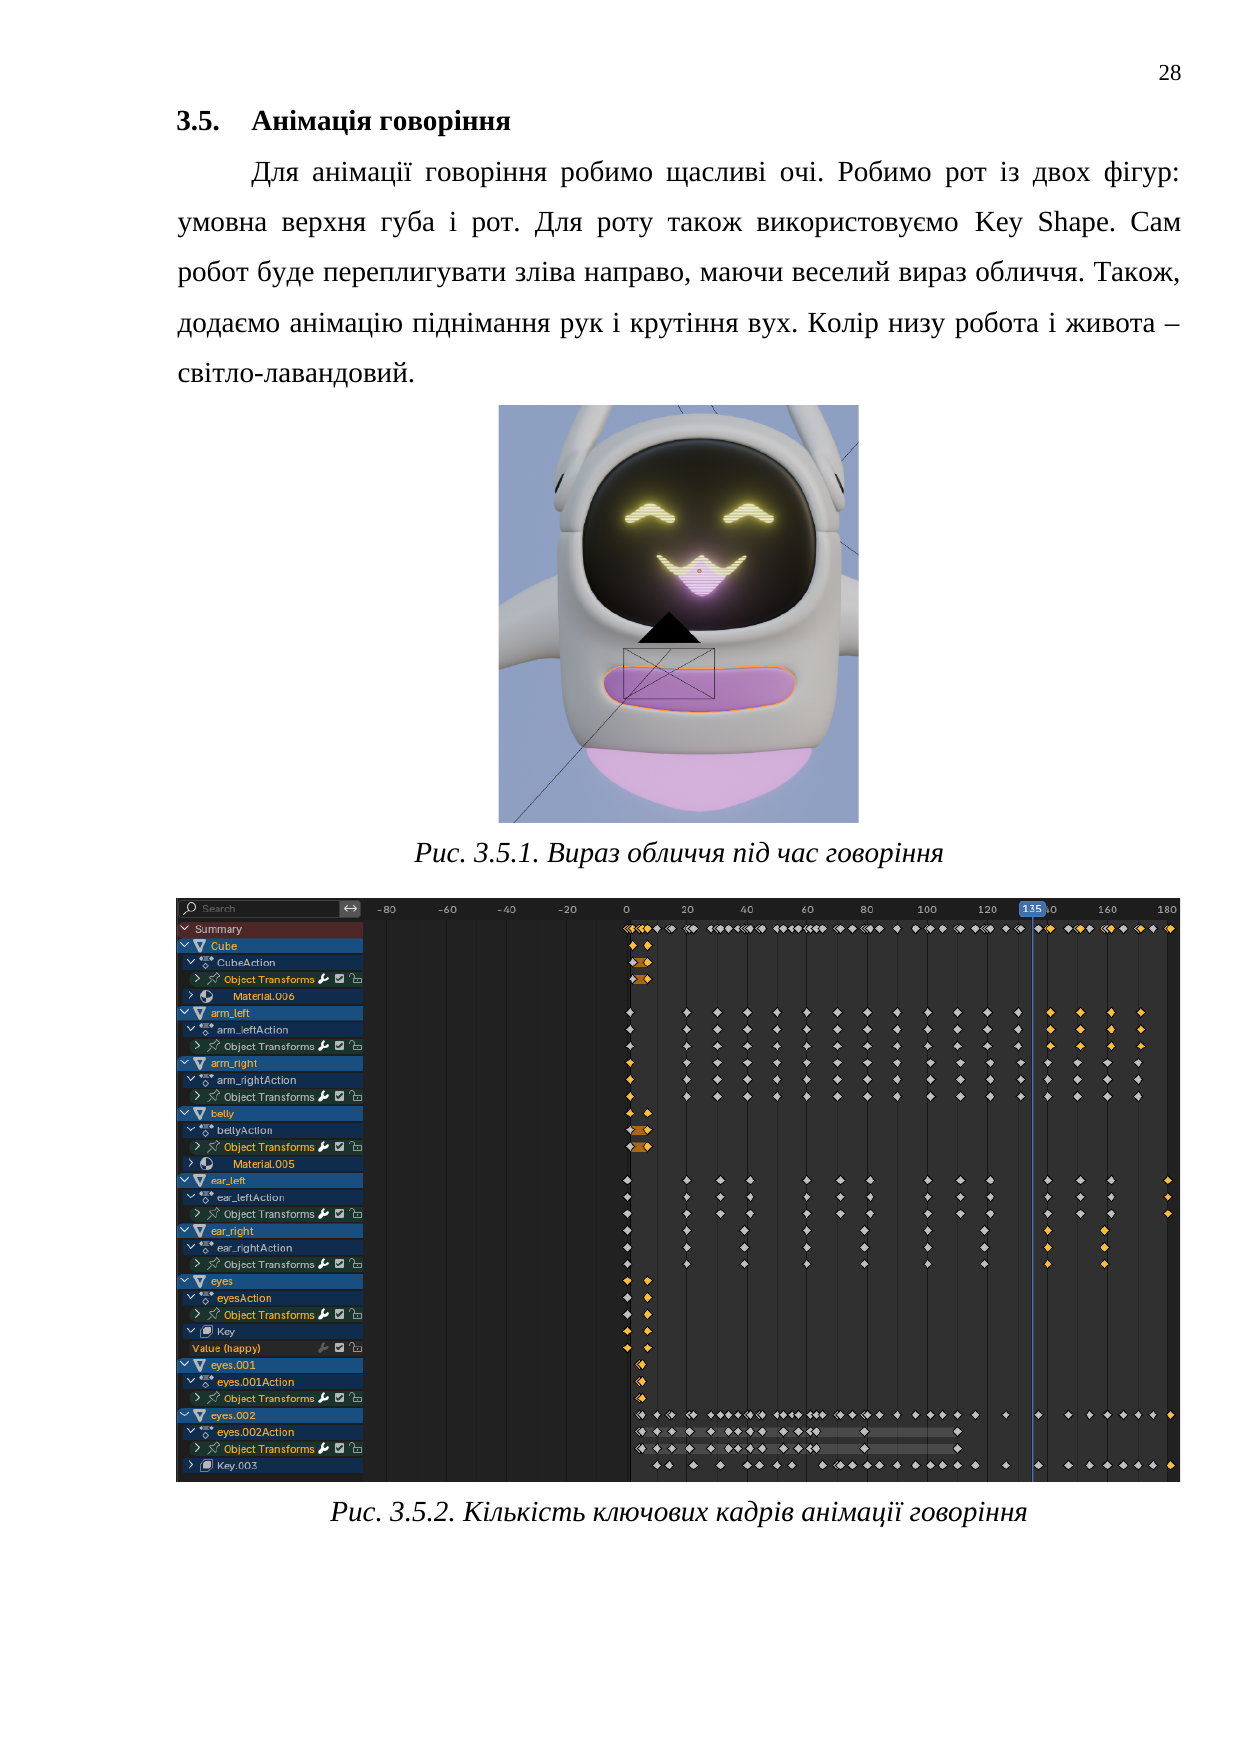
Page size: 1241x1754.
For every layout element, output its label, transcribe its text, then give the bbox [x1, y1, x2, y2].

picture [498, 405, 859, 823]
picture [176, 898, 1180, 1482]
text Для анімації говоріння робимо щасливі очі. Робимо рот із двох фігур: умовна верхня губа і рот. Для роту також використовуємо Key Shape. Сам робот буде переплигувати зліва направо, маючи веселий вираз обличчя. Також, додаємо анімацію піднімання рук і крутіння вух. Колір низу робота і живота – світло-лавандовий. [177, 154, 1181, 388]
text Рис. 3.5.1. Вираз обличчя під час говоріння [177, 836, 1181, 869]
text Рис. 3.5.2. Кількість ключових кадрів анімації говоріння [177, 1494, 1181, 1528]
list Анімація говоріння [176, 103, 1181, 137]
